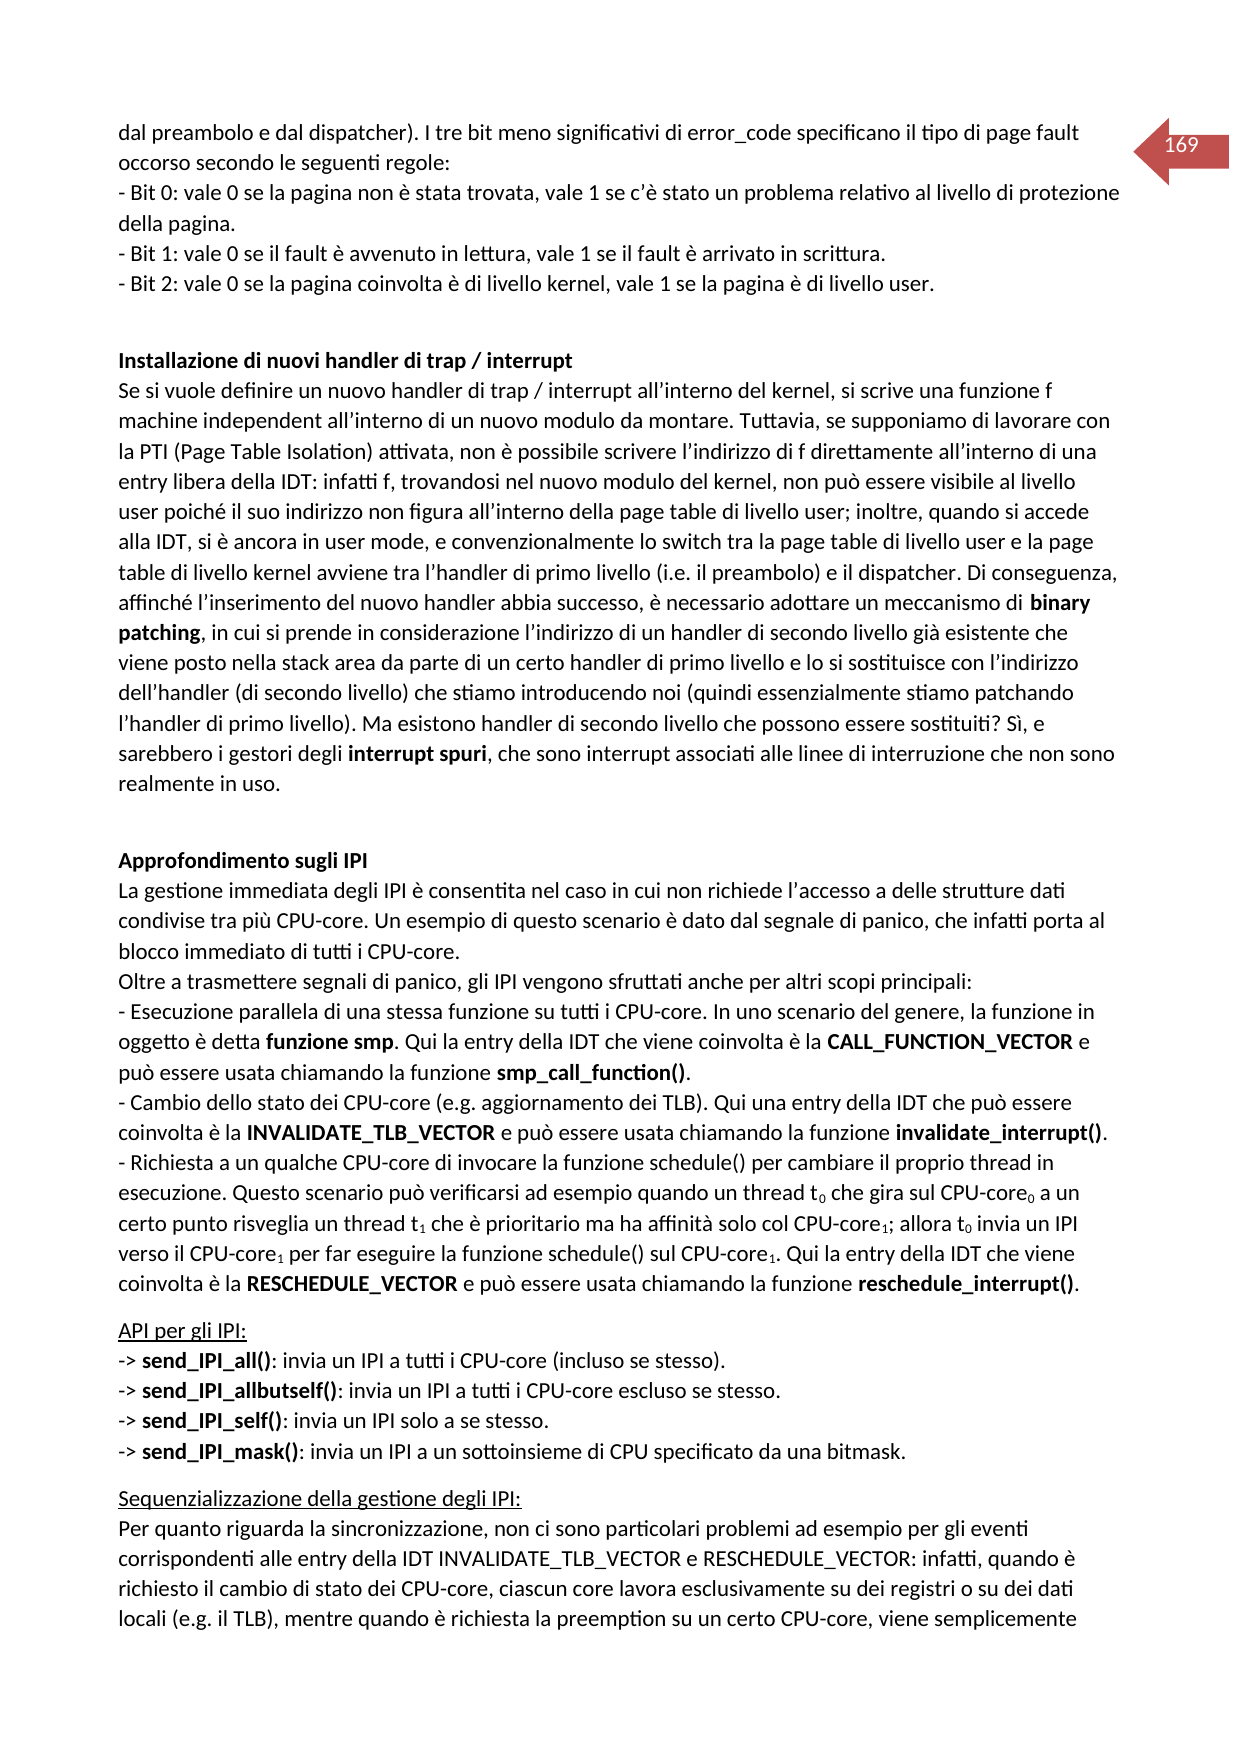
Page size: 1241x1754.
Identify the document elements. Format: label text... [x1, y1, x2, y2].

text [118, 118, 1122, 297]
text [118, 1484, 1122, 1633]
text Installazione di nuovi handler di trap / interrupt Se si vuole definire un nuovo handler di trap / interrupt all’interno del kernel, si scrive una funzione f machine independent all’interno di un nuovo modulo da montare. Tuttavia, se supponiamo di lavorare con la PTI (Page Table Isolation) attivata, non è possibile scrivere l’indirizzo di f direttamente all’interno di una entry libera della IDT: infatti f, trovandosi nel nuovo modulo del kernel, non può essere visibile al livello user poiché il suo indirizzo non figura all’interno della page table di livello user; inoltre, quando si accede alla IDT, si è ancora in user mode, e convenzionalmente lo switch tra la page table di livello user e la page table di livello kernel avviene tra l’handler di primo livello (i.e. il preambolo) e il dispatcher. Di conseguenza, affinché l’inserimento del nuovo handler abbia successo, è necessario adottare un meccanismo di binary patching, in cui si prende in considerazione l’indirizzo di un handler di secondo livello già esistente che viene posto nella stack area da parte di un certo handler di primo livello e lo si sostituisce con l’indirizzo dell’handler (di secondo livello) che stiamo introducendo noi (quindi essenzialmente stiamo patchando l’handler di primo livello). Ma esistono handler di secondo livello che possono essere sostituiti? Sì, e sarebbero i gestori degli interrupt spuri, che sono interrupt associati alle linee di interruzione che non sono realmente in uso. [118, 316, 1122, 797]
text API per gli IPI: -> send_IPI_all(): invia un IPI a tutti i CPU-core (incluso se stesso). -> send_IPI_allbutself(): invia un IPI a tutti i CPU-core escluso se stesso. -> send_IPI_self(): invia un IPI solo a se stesso. -> send_IPI_mask(): invia un IPI a un sottoinsieme di CPU specificato da una bitmask. [118, 1316, 1122, 1465]
text Approfondimento sugli IPI La gestione immediata degli IPI è consentita nel caso in cui non richiede l’accesso a delle strutture dati condivise tra più CPU-core. Un esempio di questo scenario è dato dal segnale di panico, che infatti porta al blocco immediato di tutti i CPU-core. Oltre a trasmettere segnali di panico, gli IPI vengono sfruttati anche per altri scopi principali: - Esecuzione parallela di una stessa funzione su tutti i CPU-core. In uno scenario del genere, la funzione in oggetto è detta funzione smp. Qui la entry della IDT che viene coinvolta è la CALL_FUNCTION_VECTOR e può essere usata chiamando la funzione smp_call_function(). - Cambio dello stato dei CPU-core (e.g. aggiornamento dei TLB). Qui una entry della IDT che può essere coinvolta è la INVALIDATE_TLB_VECTOR e può essere usata chiamando la funzione invalidate_interrupt(). - Richiesta a un qualche CPU-core di invocare la funzione schedule() per cambiare il proprio thread in esecuzione. Questo scenario può verificarsi ad esempio quando un thread t0 che gira sul CPU-core0 a un certo punto risveglia un thread t1 che è prioritario ma ha affinità solo col CPU-core1; allora t0 invia un IPI verso il CPU-core1 per far eseguire la funzione schedule() sul CPU-core1. Qui la entry della IDT che viene coinvolta è la RESCHEDULE_VECTOR e può essere usata chiamando la funzione reschedule_interrupt(). [118, 816, 1122, 1297]
